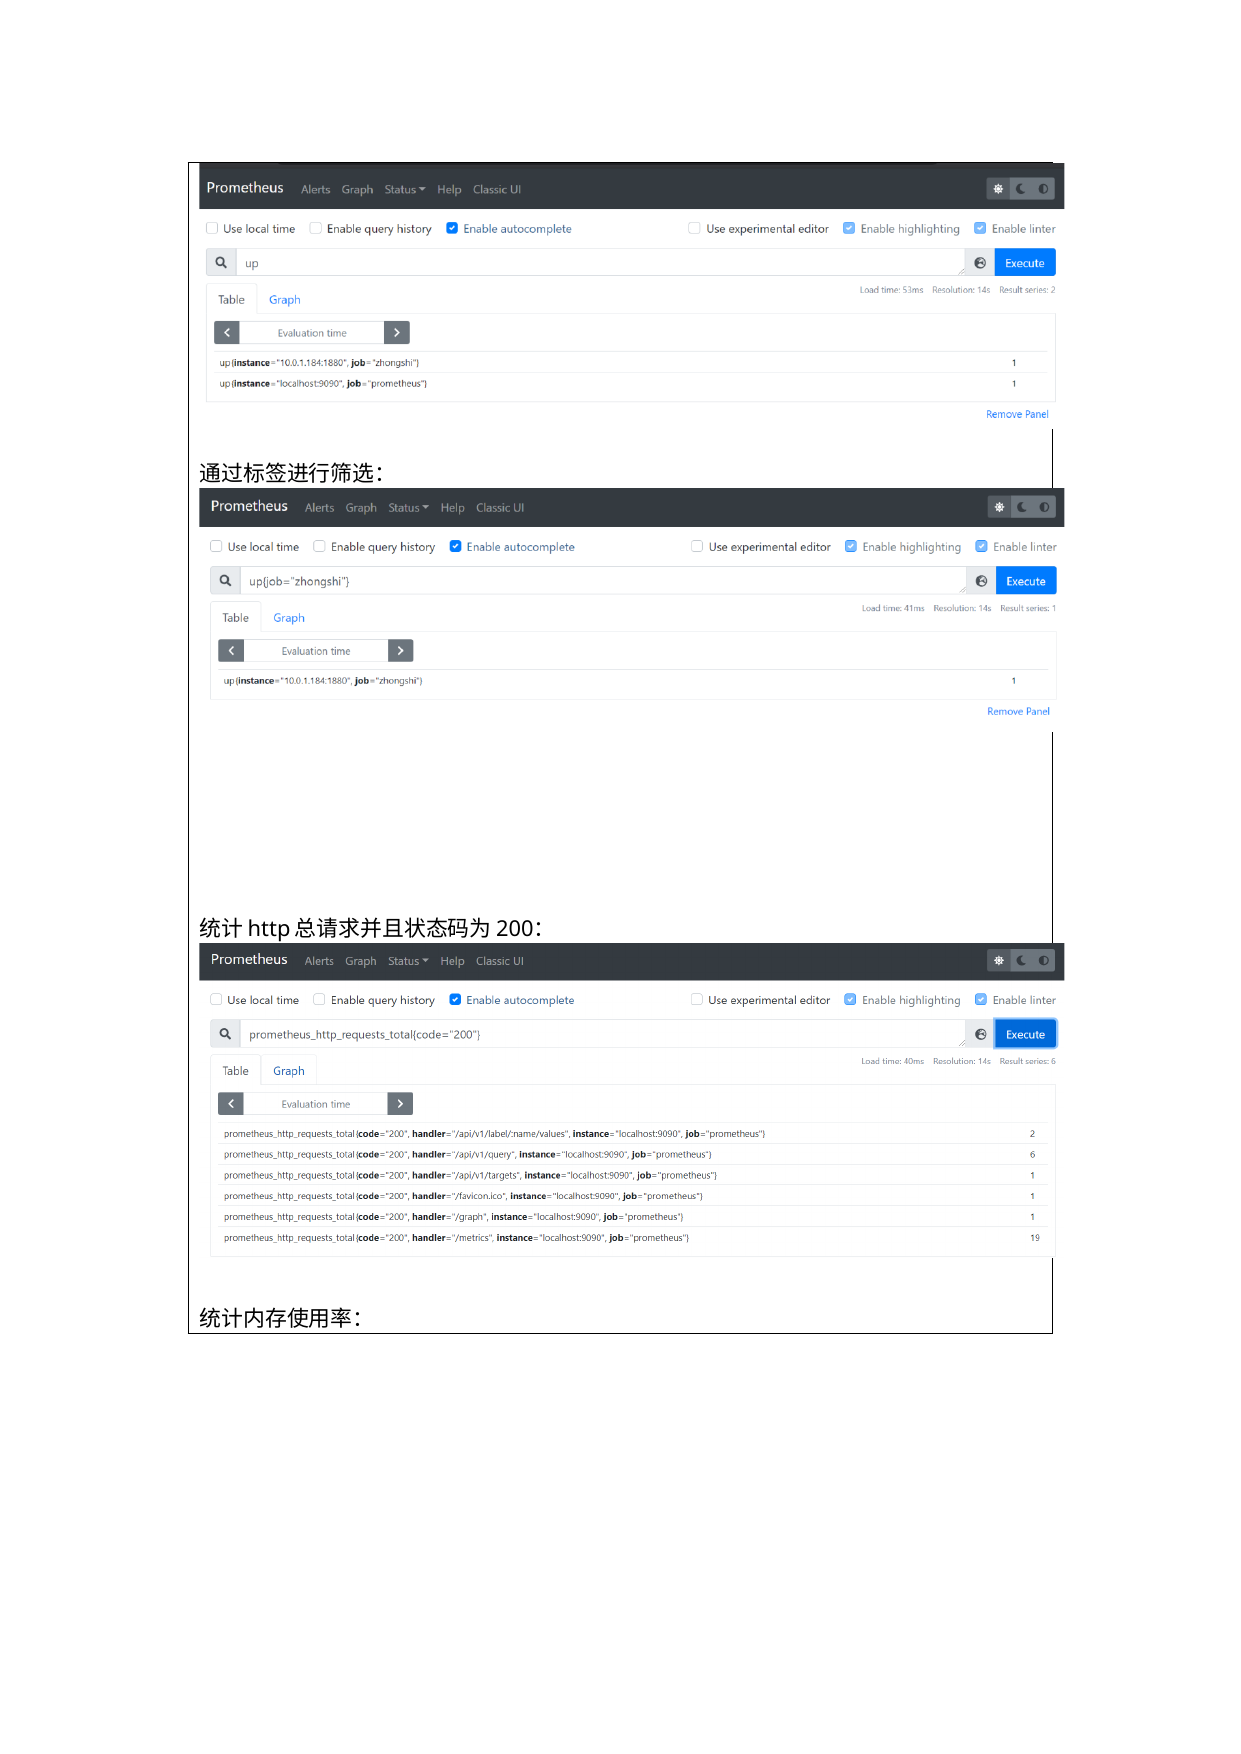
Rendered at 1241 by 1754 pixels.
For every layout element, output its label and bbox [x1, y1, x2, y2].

picture [199, 488, 1065, 732]
picture [199, 163, 1065, 429]
table_header [189, 163, 1052, 1333]
picture [199, 943, 1065, 1258]
